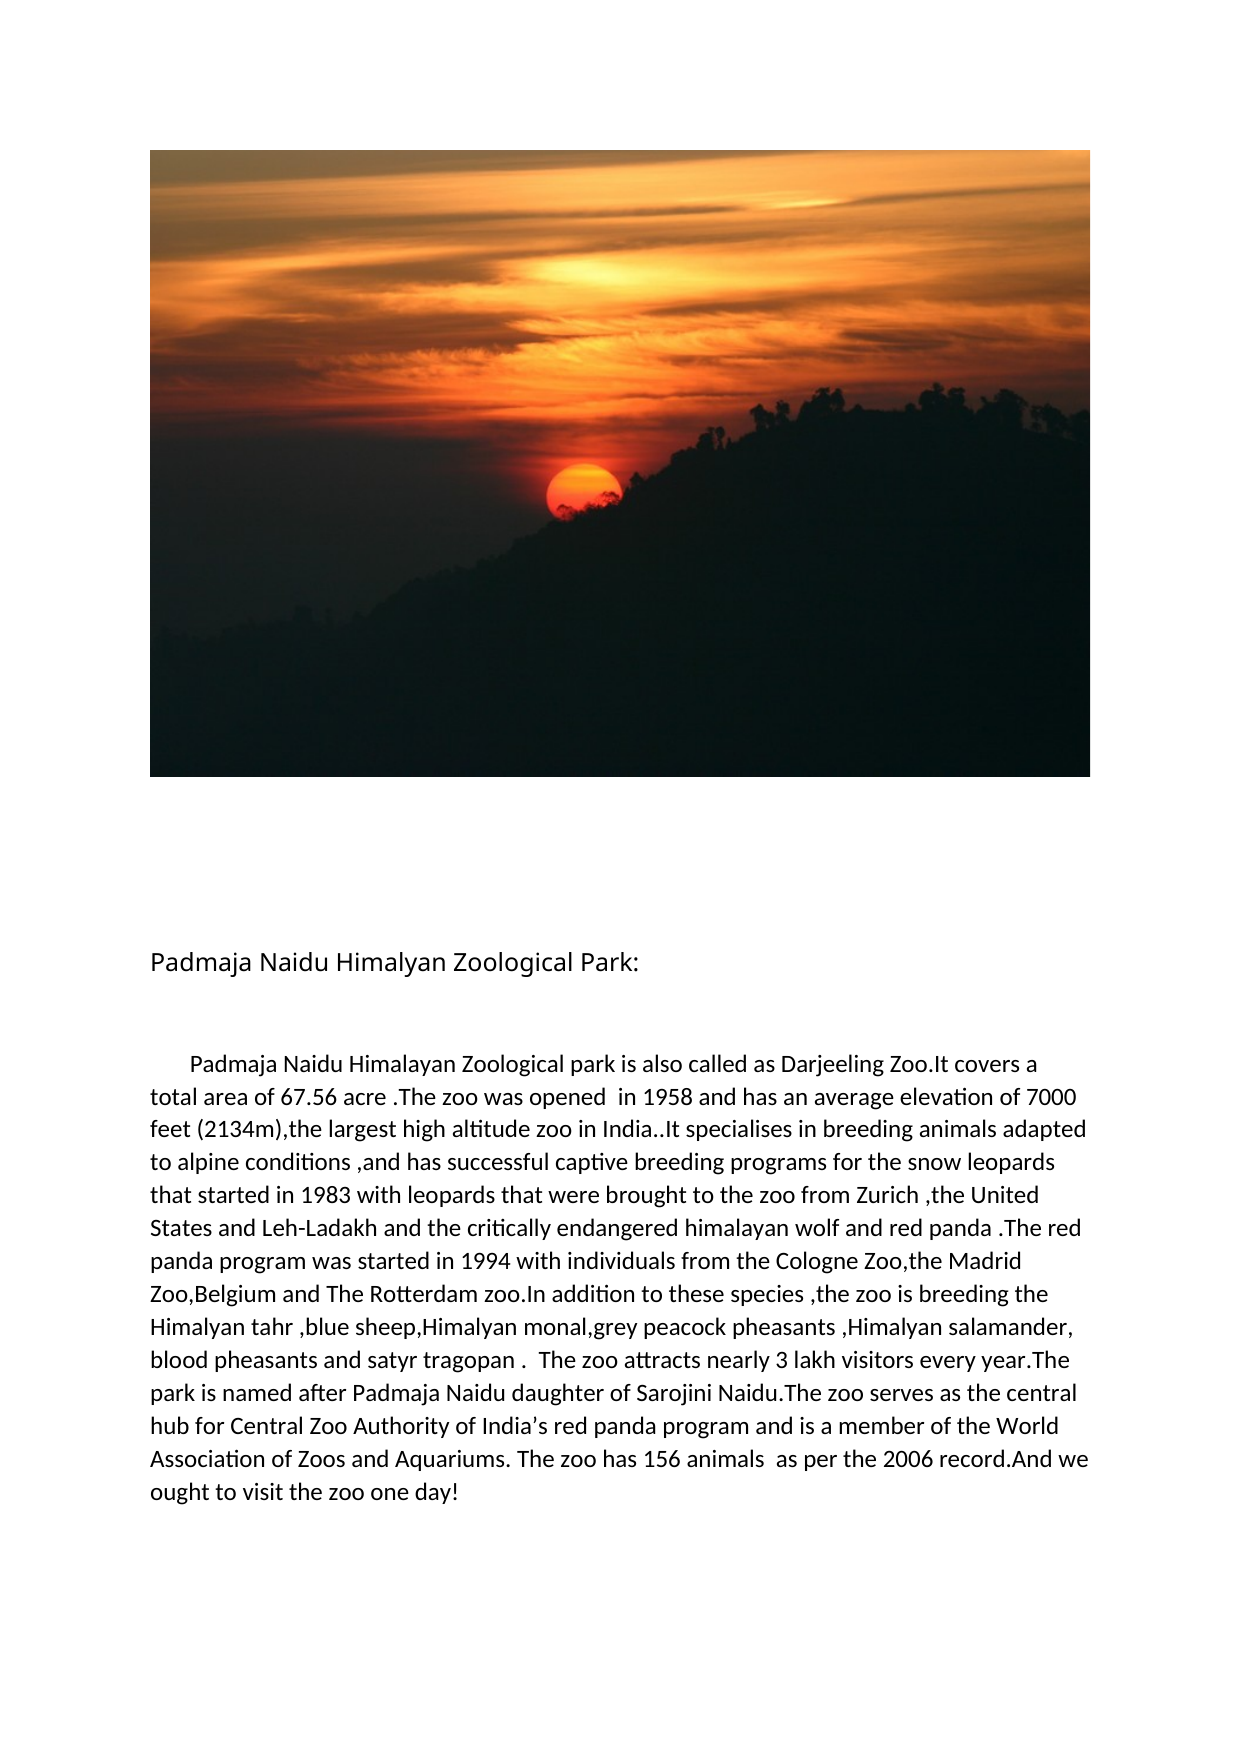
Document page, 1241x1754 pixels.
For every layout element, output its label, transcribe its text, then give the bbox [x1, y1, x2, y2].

text Padmaja Naidu Himalayan Zoological park is also called as Darjeeling Zoo.It covers a total area of 67.56 acre .The zoo was opened in 1958 and has an average elevation of 7000 feet (2134m),the largest high altitude zoo in India..It specialises in breeding animals adapted to alpine conditions ,and has successful captive breeding programs for the snow leopards that started in 1983 with leopards that were brought to the zoo from Zurich ,the United States and Leh-Ladakh and the critically endangered himalayan wolf and red panda .The red panda program was started in 1994 with individuals from the Cologne Zoo,the Madrid Zoo,Belgium and The Rotterdam zoo.In addition to these species ,the zoo is breeding the Himalyan tahr ,blue sheep,Himalyan monal,grey peacock pheasants ,Himalyan salamander, blood pheasants and satyr tragopan . The zoo attracts nearly 3 lakh visitors every year.The park is named after Padmaja Naidu daughter of Sarojini Naidu.The zoo serves as the central hub for Central Zoo Authority of India’s red panda program and is a member of the World Association of Zoos and Aquariums. The zoo has 156 animals as per the 2006 record.And we ought to visit the zoo one day! [150, 1048, 1090, 1506]
picture [150, 150, 1091, 777]
text Padmaja Naidu Himalyan Zoological Park: [150, 945, 1090, 979]
